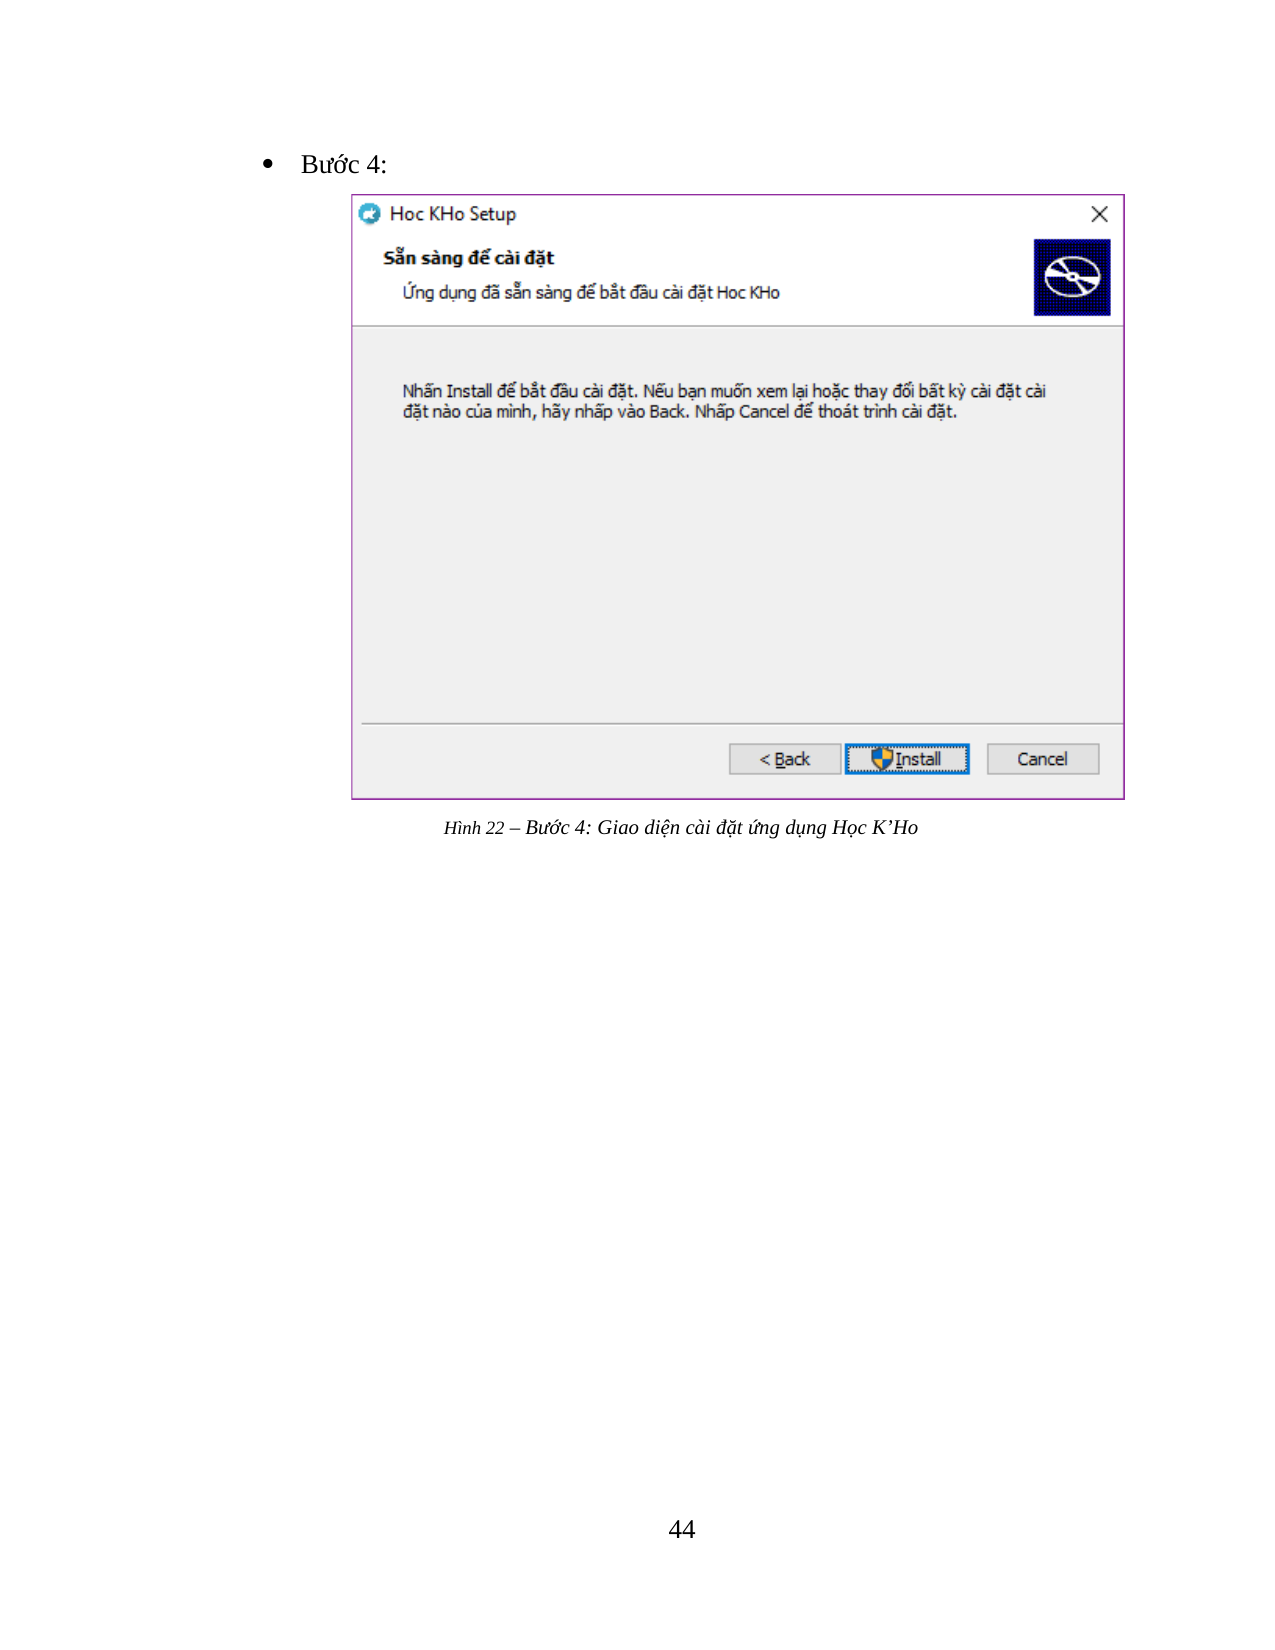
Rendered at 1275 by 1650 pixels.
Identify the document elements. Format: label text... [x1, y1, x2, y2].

list Bước 4: [263, 148, 1157, 179]
picture [351, 194, 1125, 800]
text Hình 22 – Bước 4: Giao diện cài đặt ứng dụng Học K’Ho [207, 815, 1157, 839]
